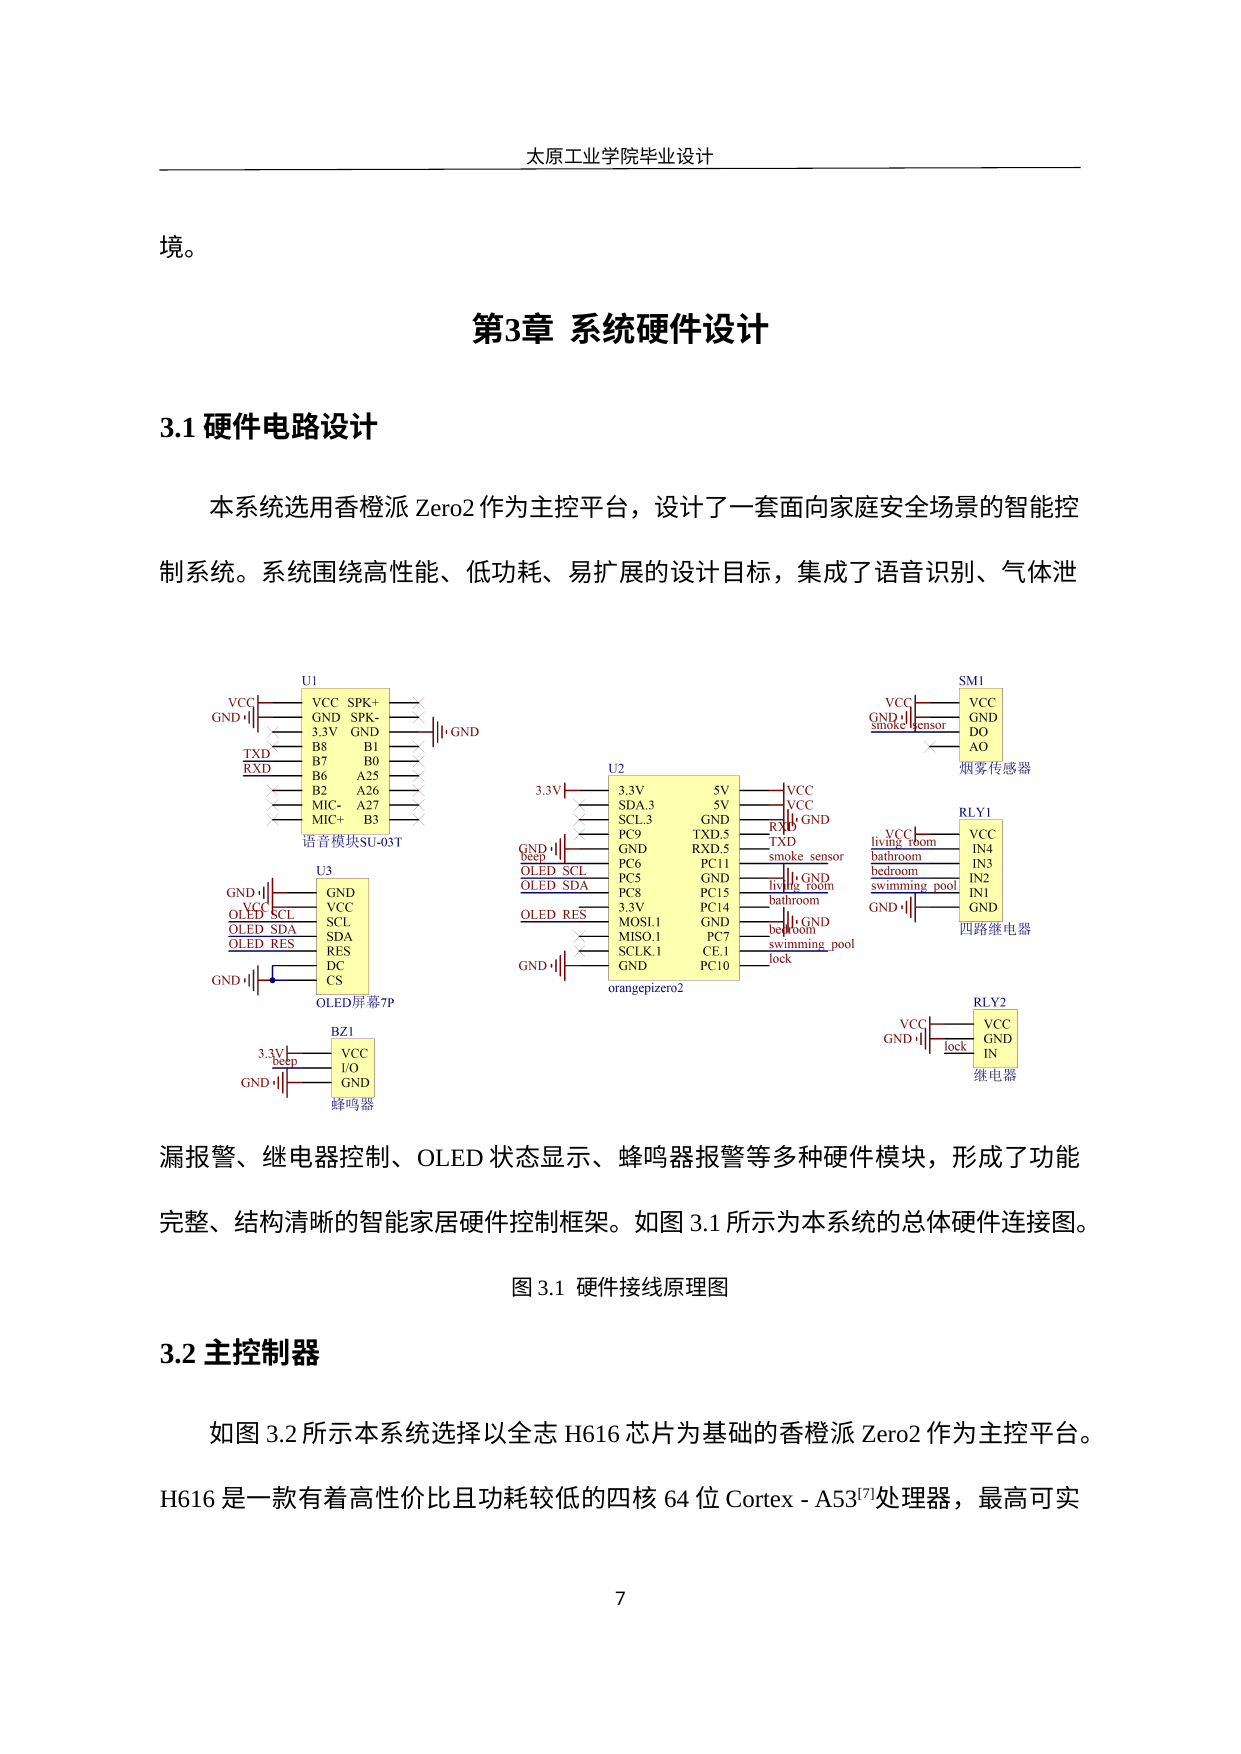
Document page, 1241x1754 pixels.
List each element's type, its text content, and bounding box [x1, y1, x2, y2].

subtitle 硬件电路设计 [159, 392, 1081, 457]
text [159, 1399, 1081, 1529]
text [159, 213, 1081, 278]
subtitle 主控制器 [159, 1318, 1081, 1383]
subtitle 系统硬件设计 [159, 294, 1081, 359]
picture [202, 666, 1039, 1120]
text 图3.1 硬件接线原理图 [159, 1269, 1081, 1302]
